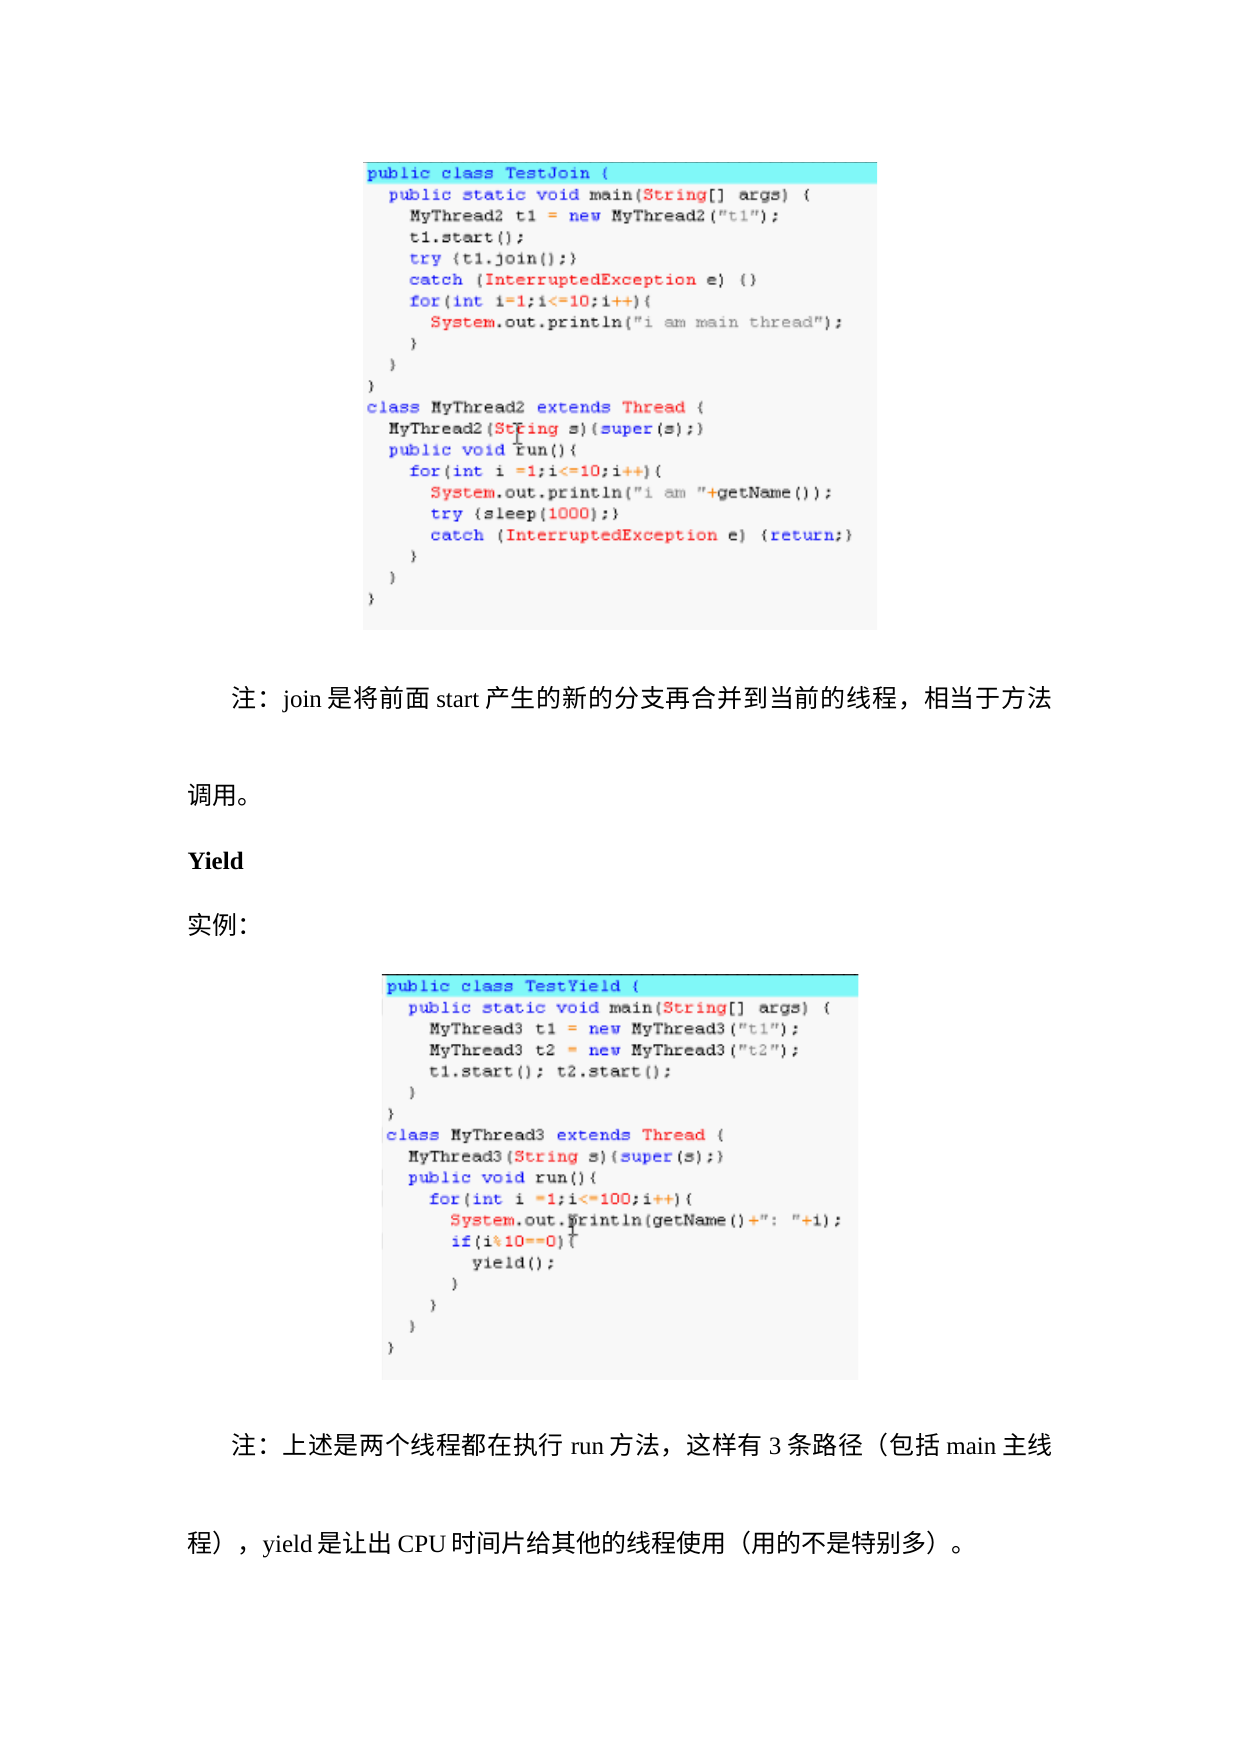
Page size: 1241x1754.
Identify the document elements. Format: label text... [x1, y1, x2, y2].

subtitle Yield [187, 844, 1053, 877]
picture [363, 162, 878, 630]
text 注：join是将前面start产生的新的分支再合并到当前的线程，相当于方法调用。 [187, 664, 1053, 826]
picture [381, 974, 859, 1380]
text 实例： [187, 891, 1053, 956]
text 注：上述是两个线程都在执行run方法，这样有3条路径（包括main主线程），yield是让出CPU时间片给其他的线程使用（用的不是特别多）。 [187, 1411, 1053, 1574]
